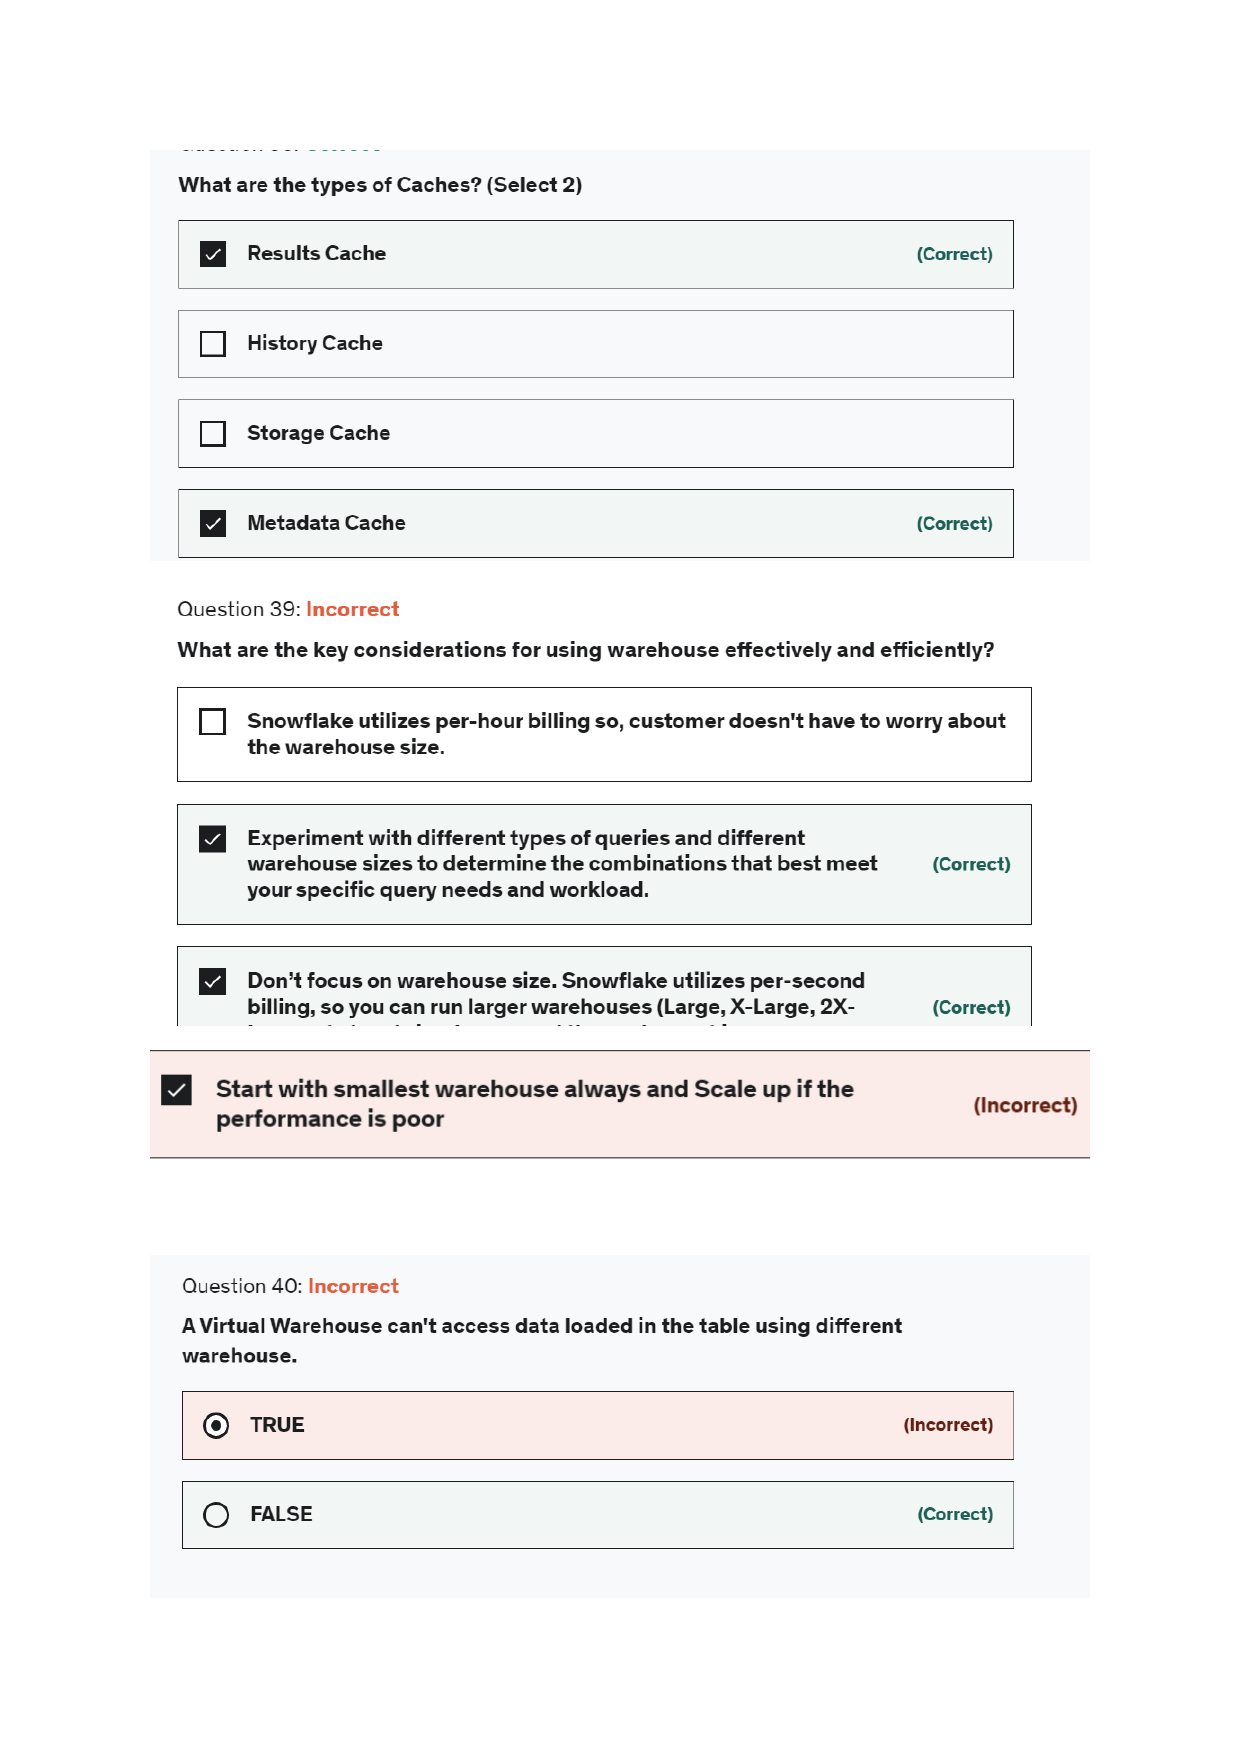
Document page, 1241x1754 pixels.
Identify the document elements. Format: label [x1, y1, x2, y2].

picture [150, 1255, 1091, 1598]
picture [150, 1043, 1091, 1190]
picture [150, 150, 1091, 561]
picture [150, 579, 1091, 1026]
